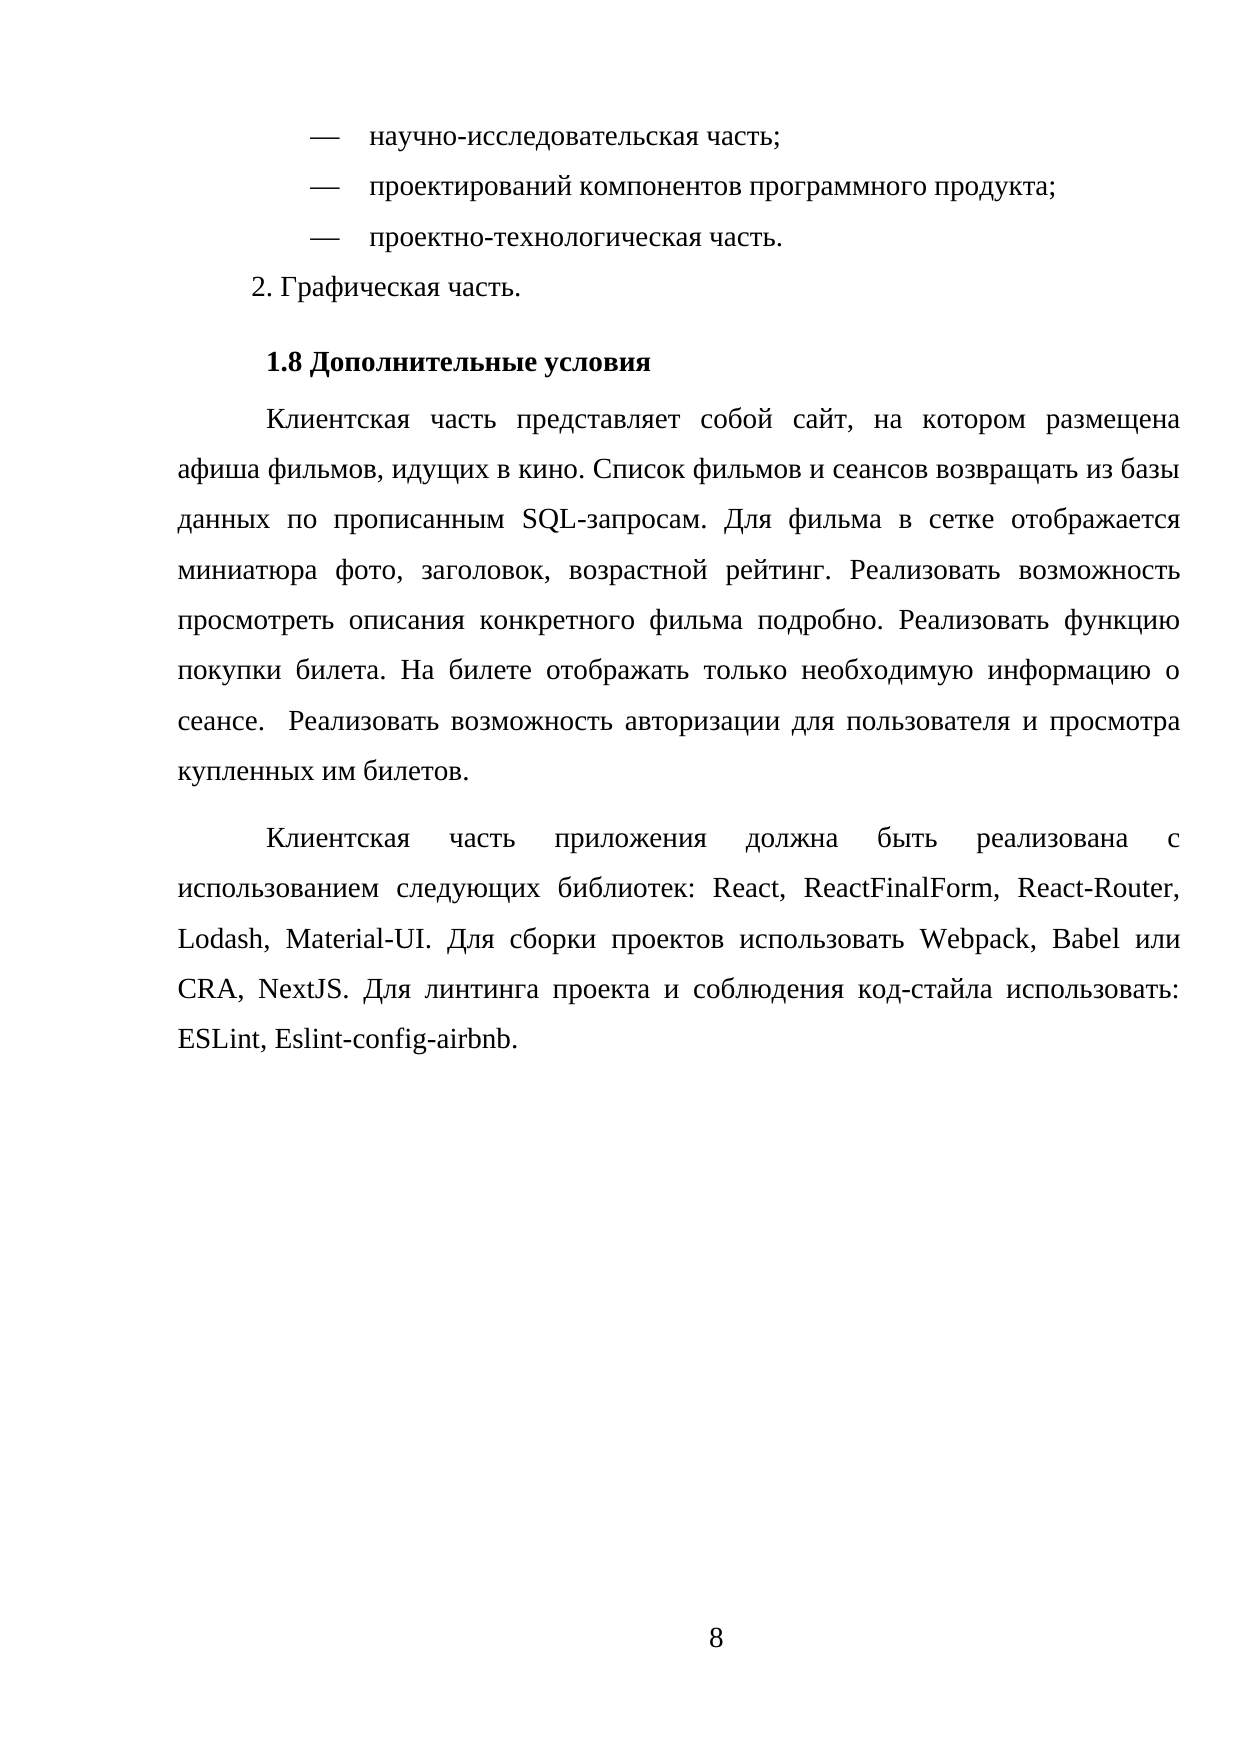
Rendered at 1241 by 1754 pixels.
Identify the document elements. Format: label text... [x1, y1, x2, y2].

list проектирований компонентов программного продукта; [310, 168, 1181, 202]
list научно-исследовательская часть; [310, 118, 1181, 152]
subtitle Дополнительные условия [266, 344, 1181, 378]
list проектно-технологическая часть. [310, 219, 1181, 252]
text 2. Графическая часть. [177, 269, 1181, 303]
text Клиентская часть приложения должна быть реализована с использованием следующих библиотек: React, ReactFinalForm, React-Router, Lodash, Material-UI. Для сборки проектов использовать Webpack, Babel или CRA, NextJS. Для линтинга проекта и соблюдения код-стайла использовать: ESLint, Eslint-config-airbnb. [177, 820, 1181, 1055]
text Клиентская часть представляет собой сайт, на котором размещена афиша фильмов, идущих в кино. Список фильмов и сеансов возвращать из базы данных по прописанным SQL-запросам. Для фильма в сетке отображается миниатюра фото, заголовок, возрастной рейтинг. Реализовать возможность просмотреть описания конкретного фильма подробно. Реализовать функцию покупки билета. На билете отображать только необходимую информацию о сеансе. Реализовать возможность авторизации для пользователя и просмотра купленных им билетов. [177, 401, 1181, 787]
